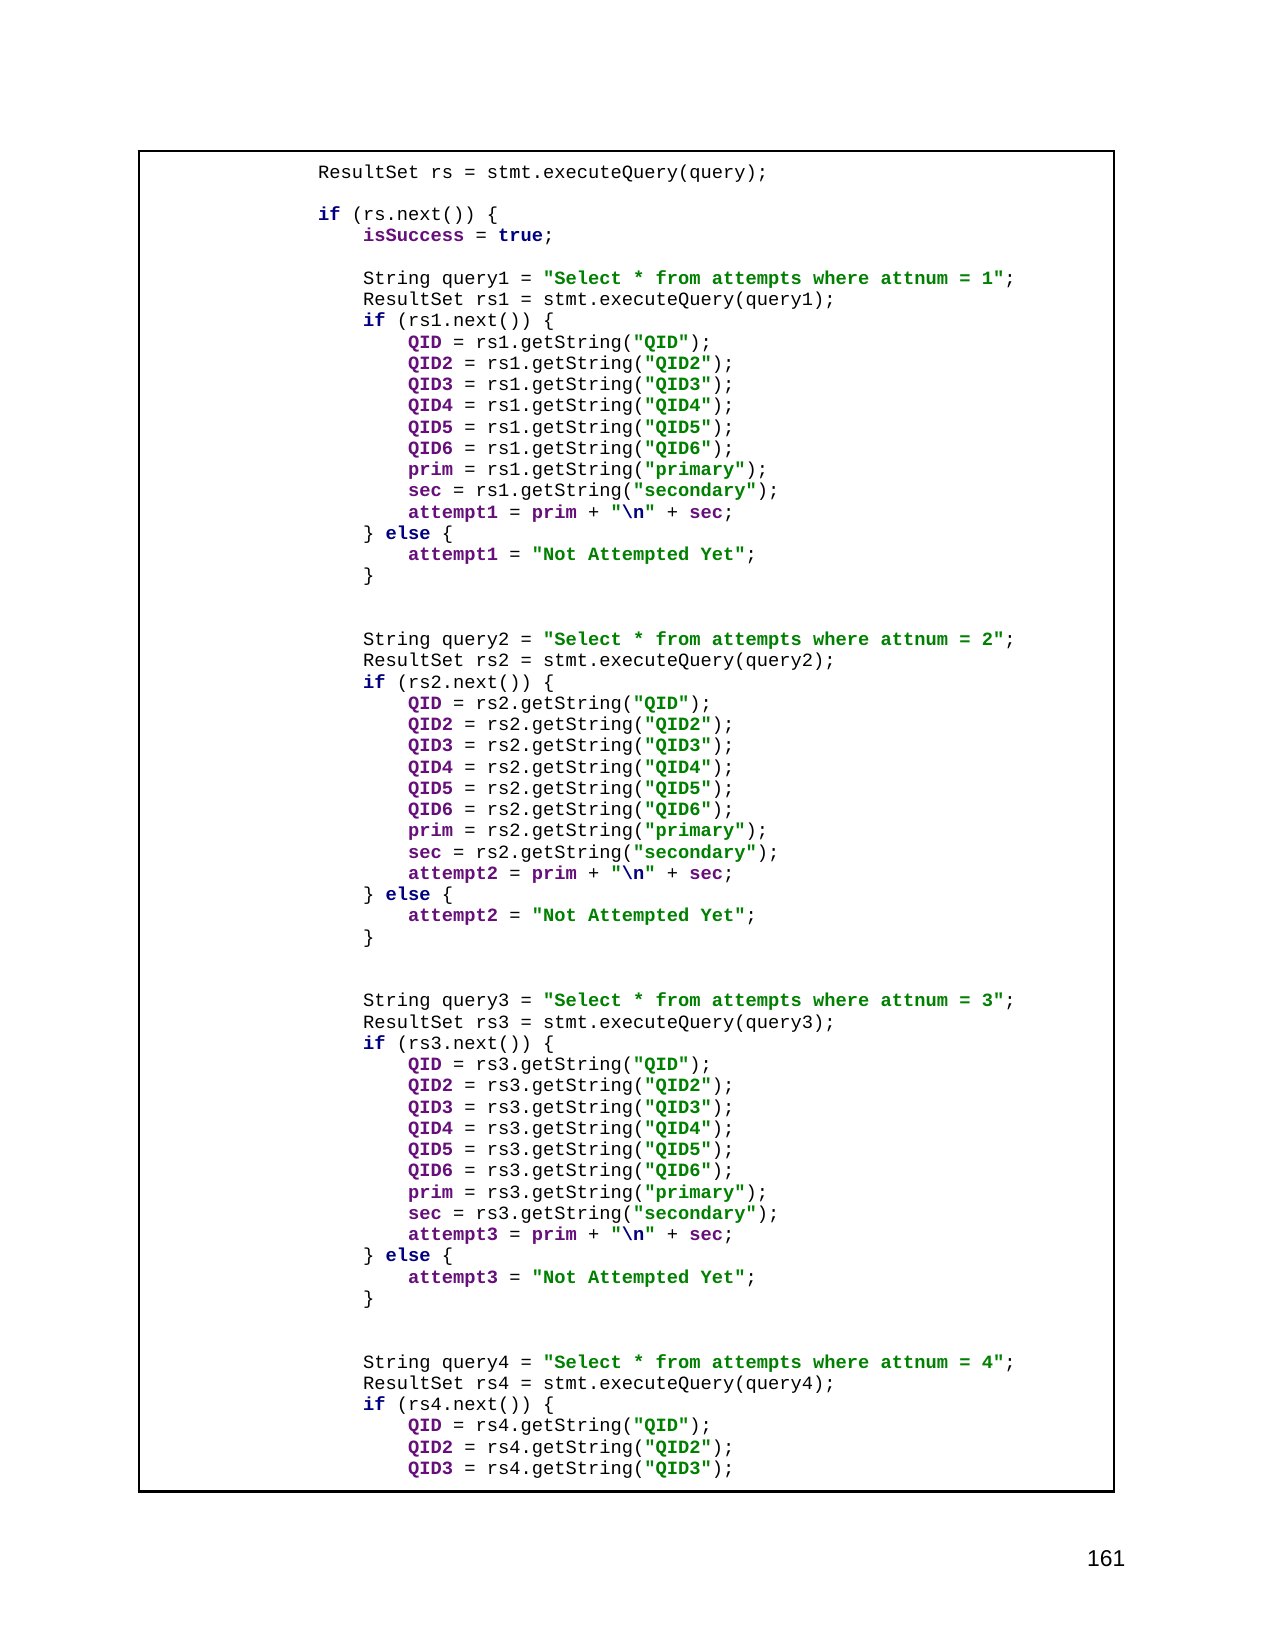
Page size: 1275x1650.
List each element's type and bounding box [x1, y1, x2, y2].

table_header [140, 152, 1113, 1490]
